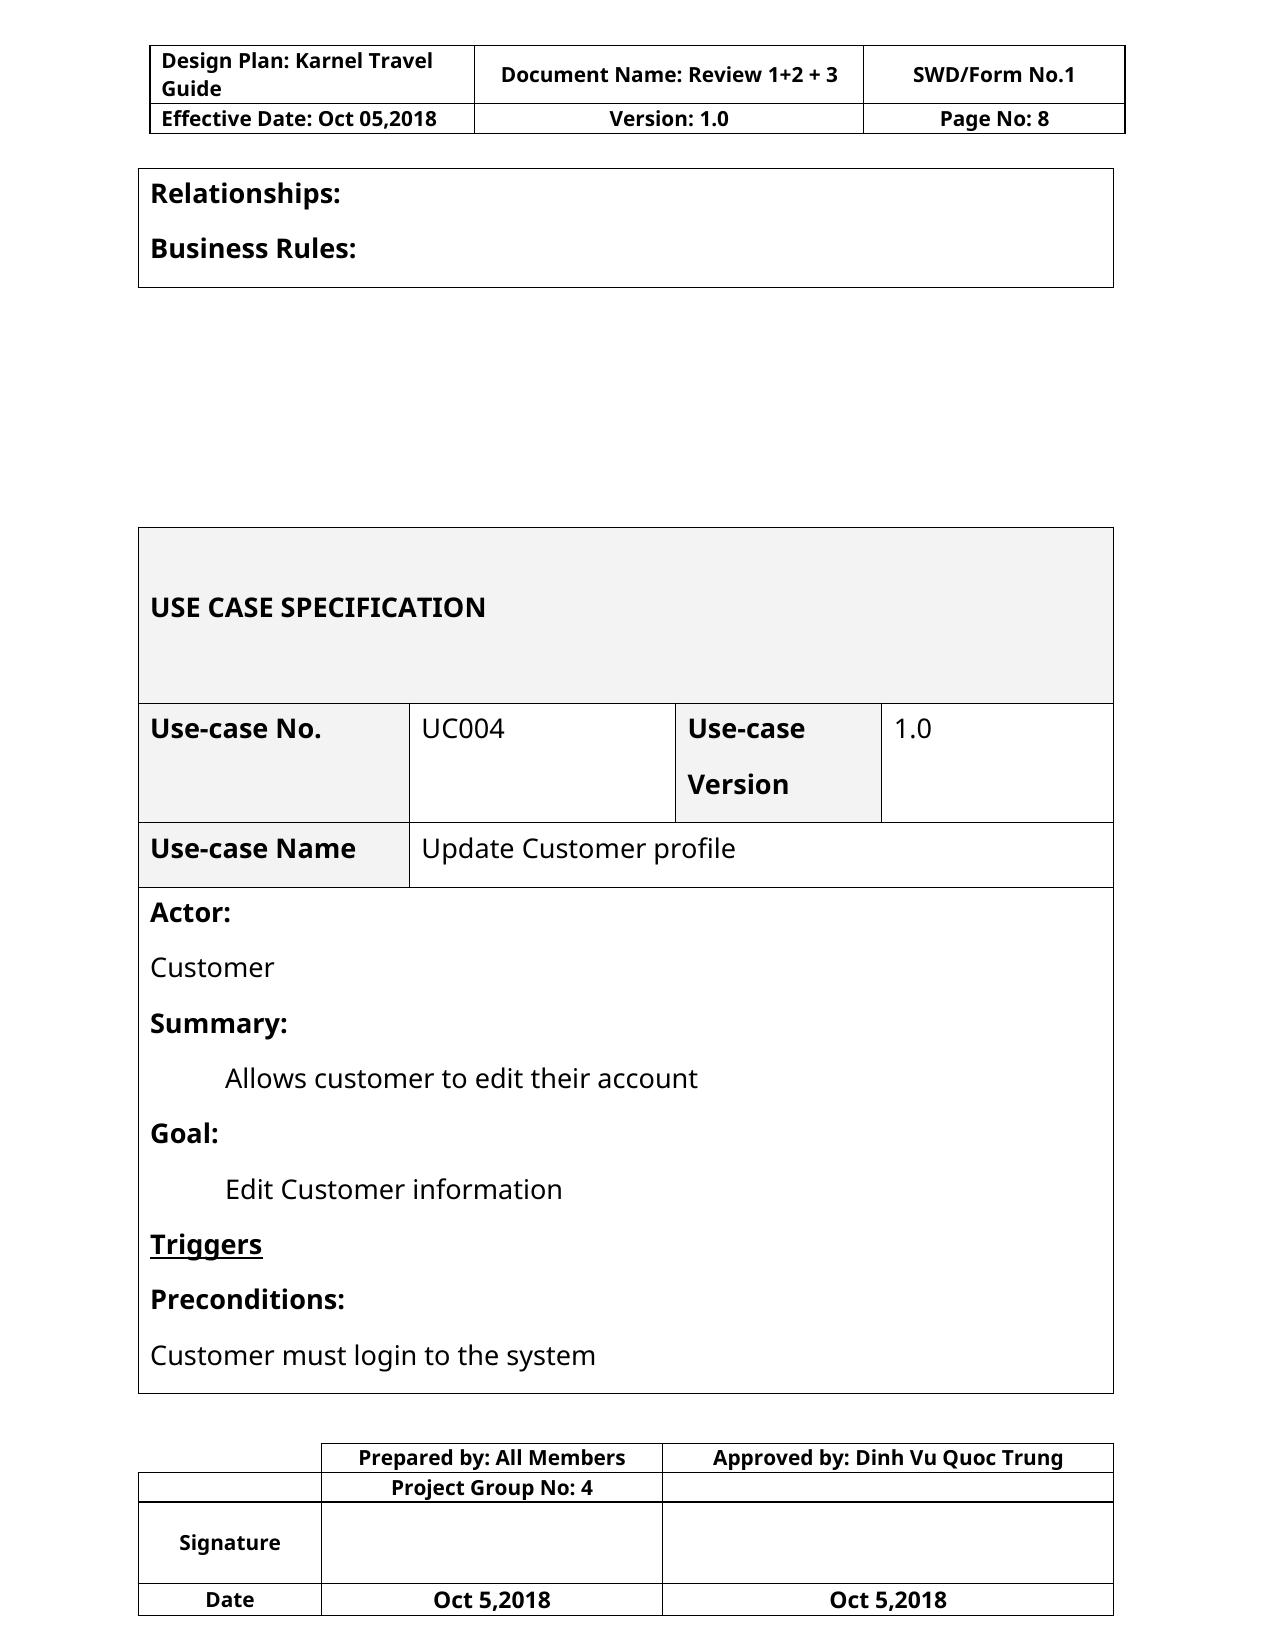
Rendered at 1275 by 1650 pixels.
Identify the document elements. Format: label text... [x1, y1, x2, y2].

table_cell 1.0 [882, 704, 1113, 822]
table_cell Use-case Version [676, 704, 881, 822]
table_header USE CASE SPECIFICATION [139, 528, 1113, 703]
table_cell UC004 [410, 704, 675, 822]
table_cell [139, 169, 1113, 287]
table_cell Use-case Name [139, 823, 409, 887]
table_cell Update Customer profile [410, 823, 1113, 887]
table_cell Use-case No. [139, 704, 409, 822]
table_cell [139, 888, 1113, 1393]
